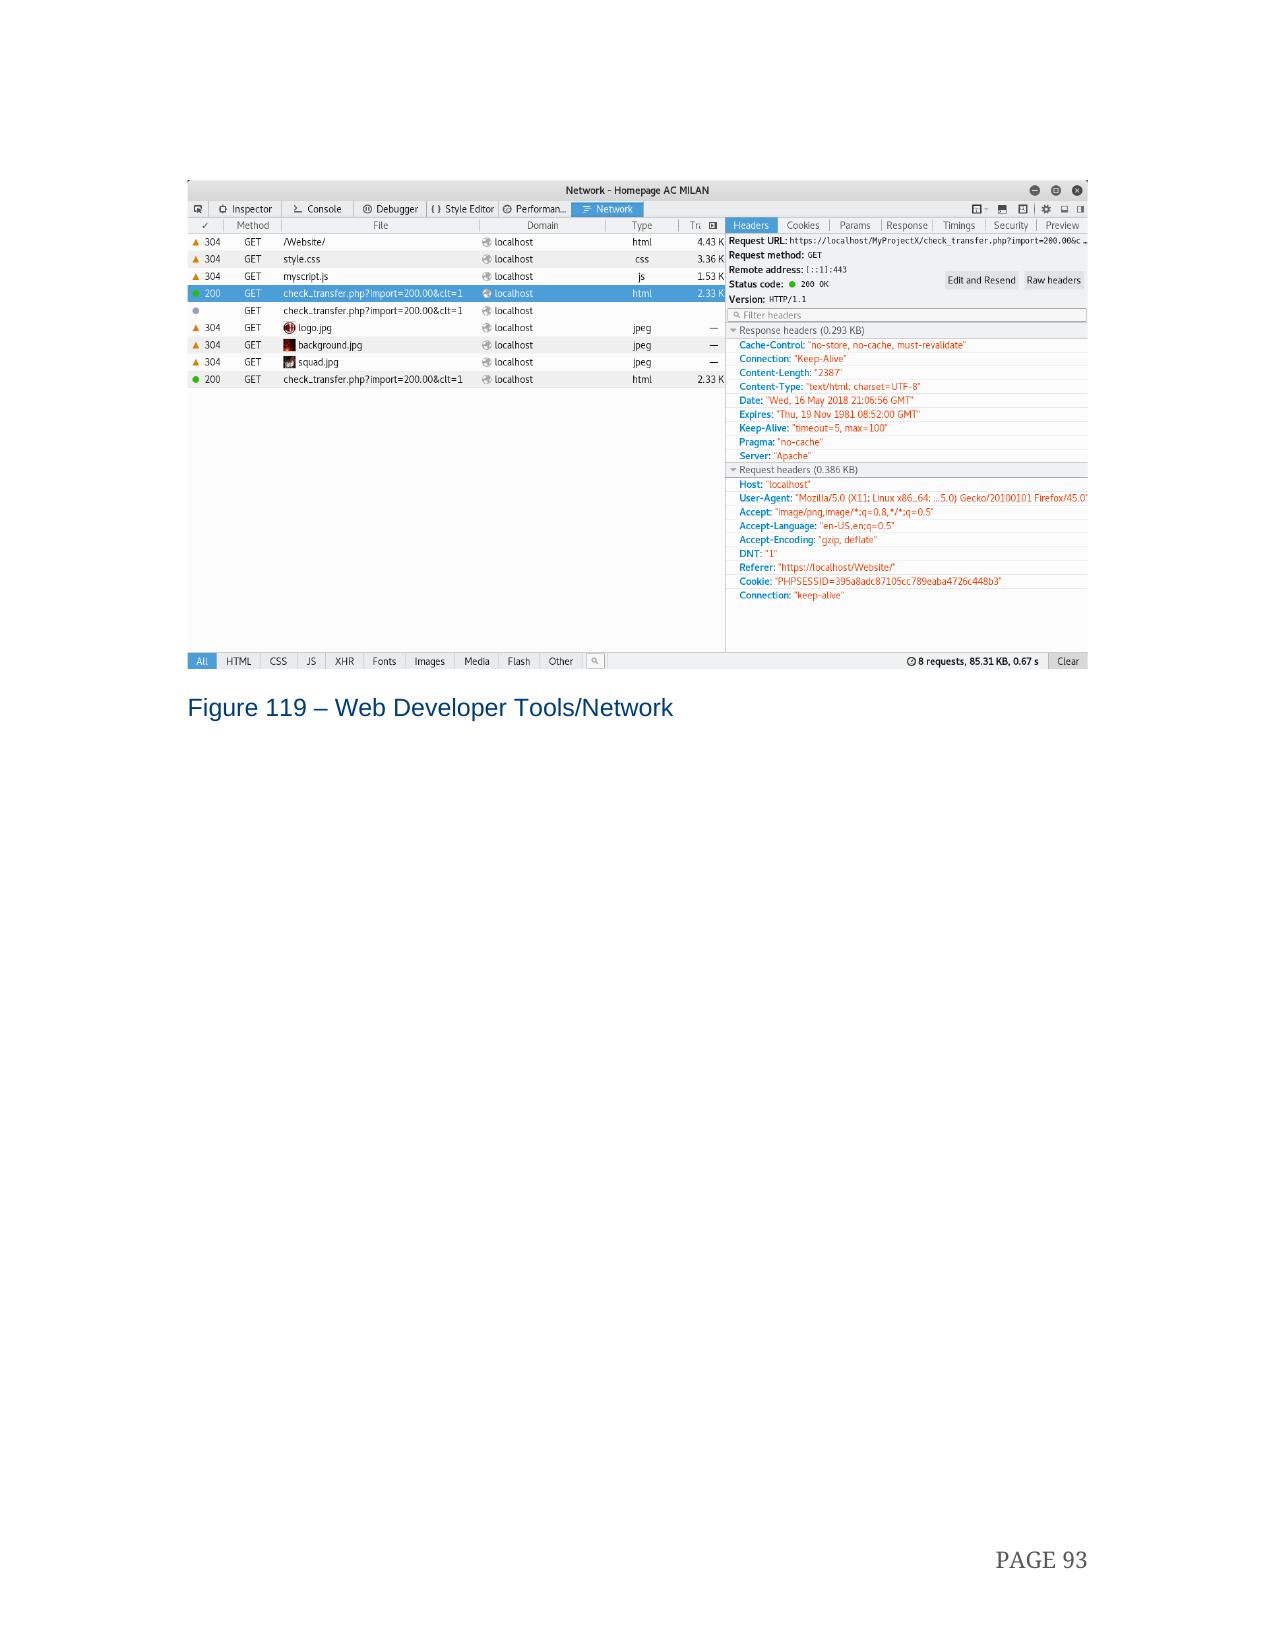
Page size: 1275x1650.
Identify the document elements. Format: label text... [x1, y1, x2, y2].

text Figure 119 – Web Developer Tools/Network [187, 693, 1087, 722]
picture [187, 180, 1088, 669]
